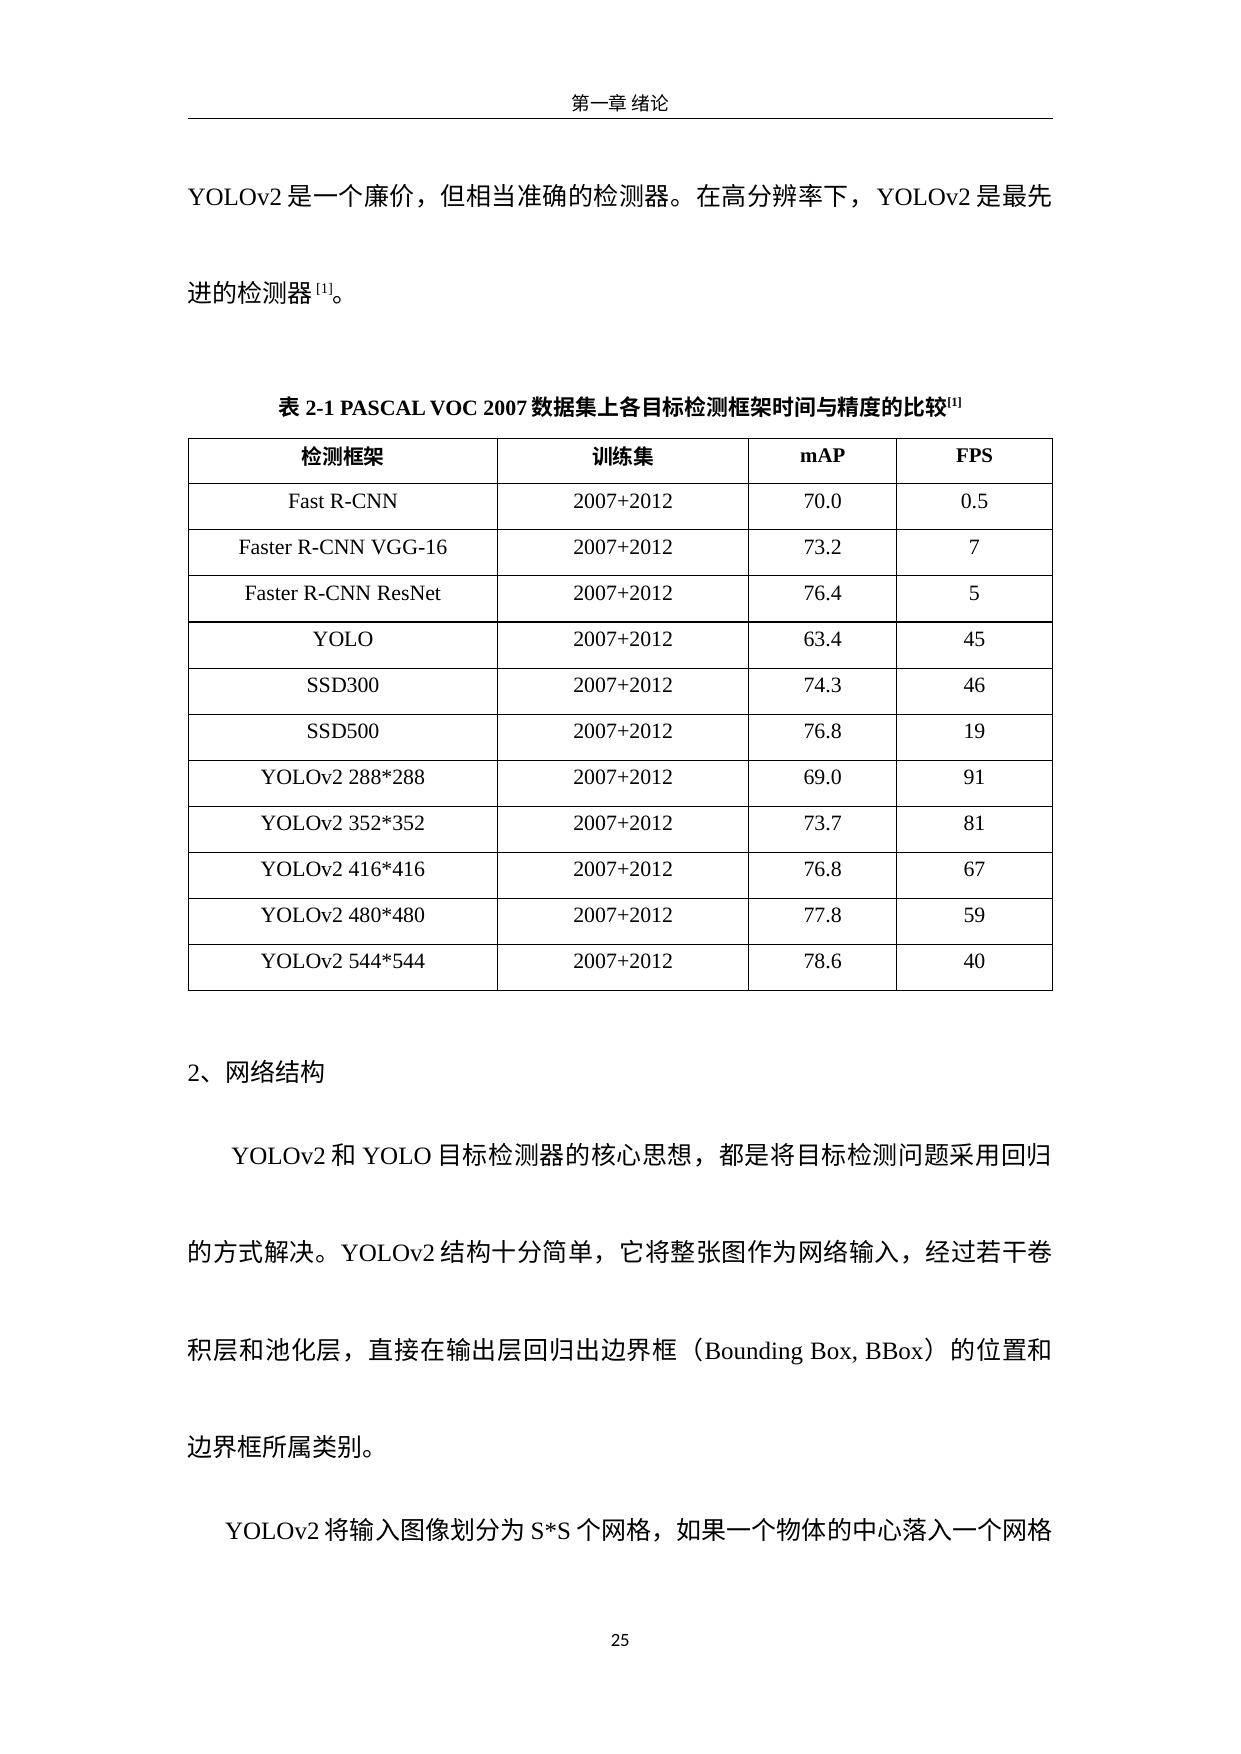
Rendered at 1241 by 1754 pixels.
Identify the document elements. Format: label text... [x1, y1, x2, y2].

table_cell 70.0 [749, 484, 896, 529]
table_cell 2007+2012 [498, 853, 748, 898]
table_cell 63.4 [749, 623, 896, 667]
table_cell YOLOv2 416*416 [189, 853, 497, 898]
table_cell 78.6 [749, 945, 896, 990]
table_cell 2007+2012 [498, 669, 748, 713]
table_cell YOLOv2 544*544 [189, 945, 497, 990]
table_cell 76.8 [749, 715, 896, 759]
table_cell 2007+2012 [498, 576, 748, 621]
table_cell SSD300 [189, 669, 497, 713]
text YOLOv2和YOLO目标检测器的核心思想，都是将目标检测问题采用回归的方式解决。YOLOv2结构十分简单，它将整张图作为网络输入，经过若干卷积层和池化层，直接在输出层回归出边界框（Bounding Box, BBox）的位置和边界框所属类别。 [187, 1121, 1053, 1478]
table_header mAP [749, 439, 896, 483]
table_cell YOLOv2 480*480 [189, 899, 497, 944]
table_cell SSD500 [189, 715, 497, 759]
table_cell 76.4 [749, 576, 896, 621]
table_cell Faster R-CNN VGG-16 [189, 530, 497, 575]
table_cell 2007+2012 [498, 899, 748, 944]
table_cell 2007+2012 [498, 530, 748, 575]
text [187, 162, 1053, 324]
table_cell 7 [897, 530, 1052, 575]
table_cell Faster R-CNN ResNet [189, 576, 497, 621]
table_cell 91 [897, 761, 1052, 806]
table_cell YOLOv2 288*288 [189, 761, 497, 806]
text 表 2-1 PASCAL VOC 2007数据集上各目标检测框架时间与精度的比较[1] [187, 389, 1053, 422]
table_cell 73.7 [749, 807, 896, 852]
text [187, 1496, 1053, 1561]
table_header 检测框架 [189, 439, 497, 483]
table_cell Fast R-CNN [189, 484, 497, 529]
table_cell 19 [897, 715, 1052, 759]
text 2、网络结构 [187, 1038, 1053, 1103]
table_cell 69.0 [749, 761, 896, 806]
table_cell 2007+2012 [498, 623, 748, 667]
table_cell YOLOv2 352*352 [189, 807, 497, 852]
table_cell 0.5 [897, 484, 1052, 529]
table_cell YOLO [189, 623, 497, 667]
table_cell 67 [897, 853, 1052, 898]
table_cell 40 [897, 945, 1052, 990]
table_cell 2007+2012 [498, 945, 748, 990]
table_cell 76.8 [749, 853, 896, 898]
table_cell 2007+2012 [498, 484, 748, 529]
table_header FPS [897, 439, 1052, 483]
table_cell 81 [897, 807, 1052, 852]
table_header 训练集 [498, 439, 748, 483]
table_cell 2007+2012 [498, 761, 748, 806]
table_cell 2007+2012 [498, 715, 748, 759]
table_cell 73.2 [749, 530, 896, 575]
table_cell 59 [897, 899, 1052, 944]
table_cell 77.8 [749, 899, 896, 944]
table_cell 45 [897, 623, 1052, 667]
table_cell 74.3 [749, 669, 896, 713]
table_cell 2007+2012 [498, 807, 748, 852]
table_cell 46 [897, 669, 1052, 713]
table_cell 5 [897, 576, 1052, 621]
